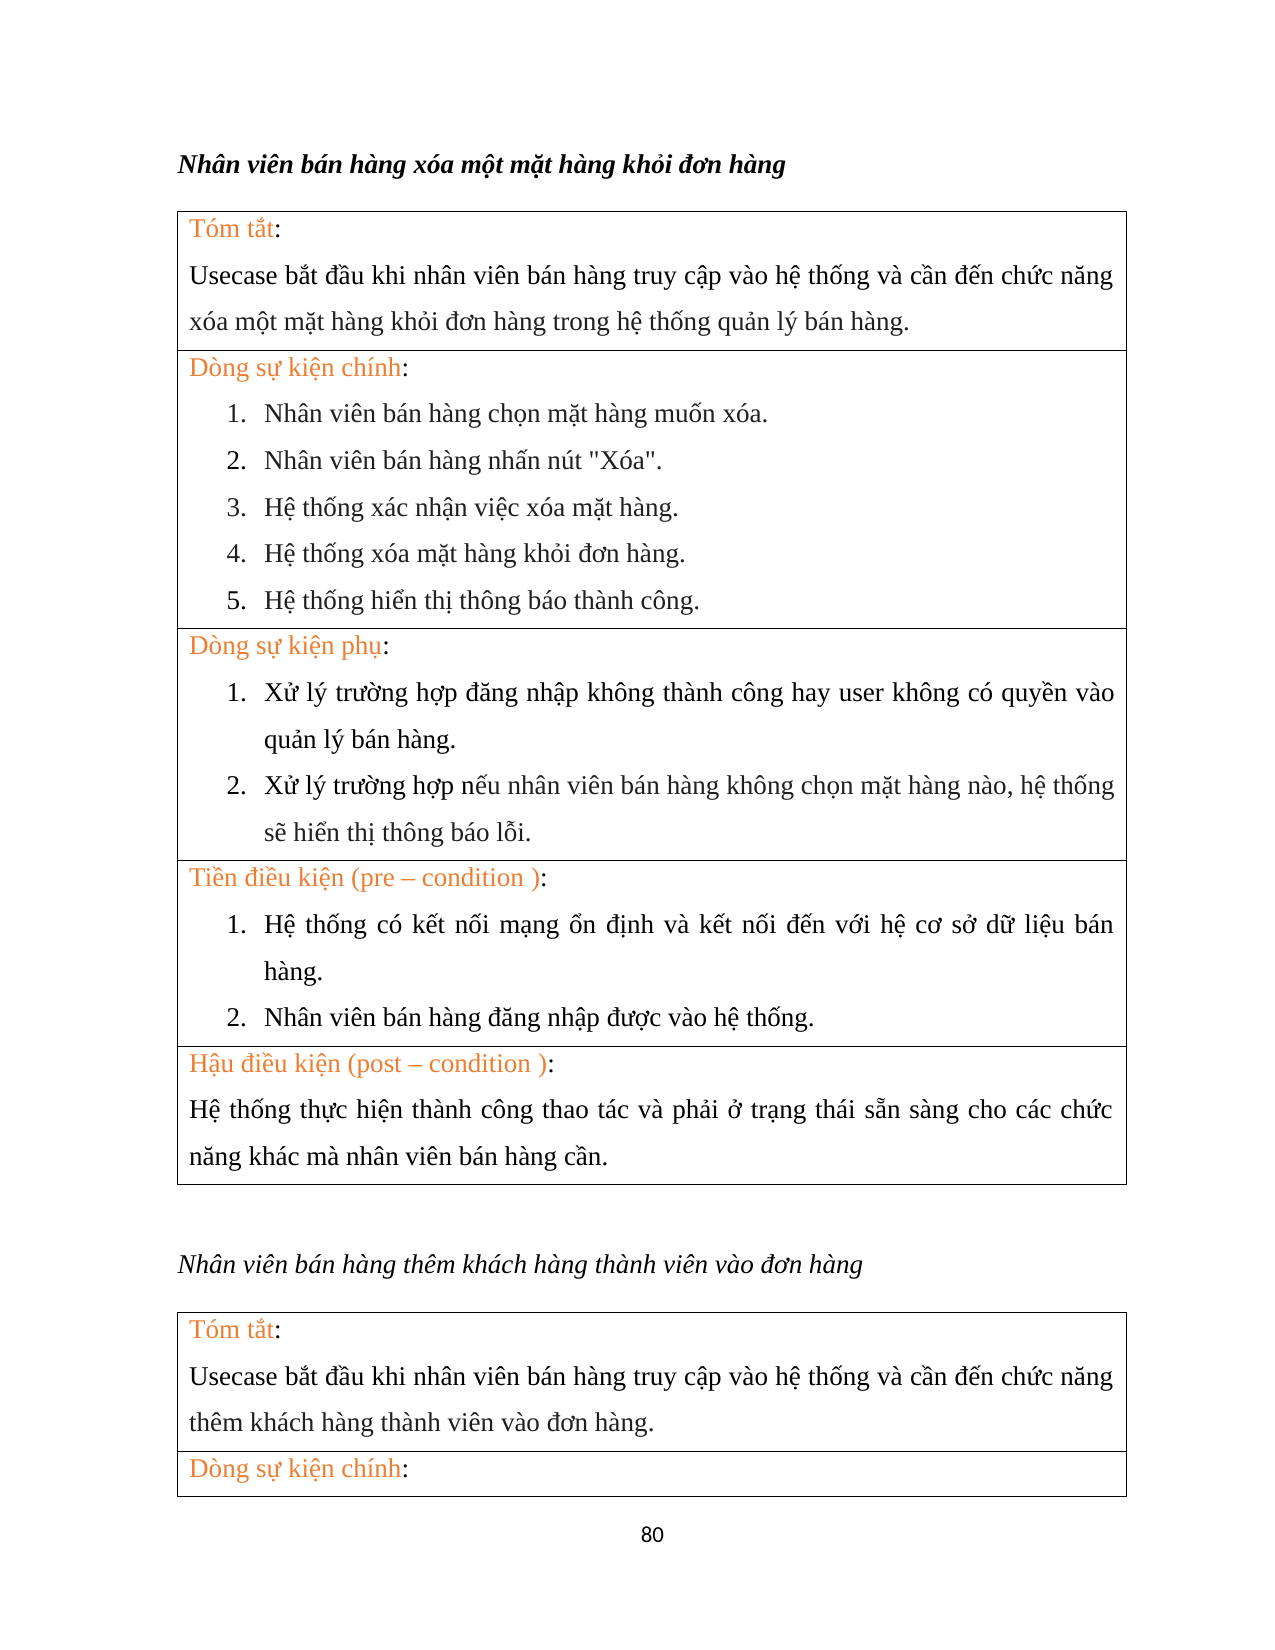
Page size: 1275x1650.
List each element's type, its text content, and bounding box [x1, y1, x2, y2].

table_cell Tiền điều kiện (pre – condition ): Hệ thống có kết nối mạng ổn định và kết nối đến với hệ cơ sở dữ liệu bán hàng. Nhân viên bán hàng đăng nhập được vào hệ thống. [178, 861, 1126, 1046]
text Nhân viên bán hàng thêm khách hàng thành viên vào đơn hàng [177, 1249, 1127, 1280]
table_cell Dòng sự kiện chính: Nhân viên bán hàng chọn mặt hàng muốn xóa. Nhân viên bán hàng nhấn nút "Xóa". Hệ thống xác nhận việc xóa mặt hàng. Hệ thống xóa mặt hàng khỏi đơn hàng. Hệ thống hiển thị thông báo thành công. [178, 351, 1126, 628]
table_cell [178, 1452, 1126, 1496]
table_header Tóm tắt: Usecase bắt đầu khi nhân viên bán hàng truy cập vào hệ thống và cần đến chức năng thêm khách hàng thành viên vào đơn hàng. [178, 1313, 1126, 1451]
table_cell Hậu điều kiện (post – condition ): Hệ thống thực hiện thành công thao tác và phải ở trạng thái sẵn sàng cho các chức năng khác mà nhân viên bán hàng cần. [178, 1047, 1126, 1184]
table_header Tóm tắt: Usecase bắt đầu khi nhân viên bán hàng truy cập vào hệ thống và cần đến chức năng xóa một mặt hàng khỏi đơn hàng trong hệ thống quản lý bán hàng. [178, 212, 1126, 350]
table_cell Dòng sự kiện phụ: Xử lý trường hợp đăng nhập không thành công hay user không có quyền vào quản lý bán hàng. Xử lý trường hợp nếu nhân viên bán hàng không chọn mặt hàng nào, hệ thống sẽ hiển thị thông báo lỗi. [178, 629, 1126, 860]
text Nhân viên bán hàng xóa một mặt hàng khỏi đơn hàng [177, 148, 1127, 179]
